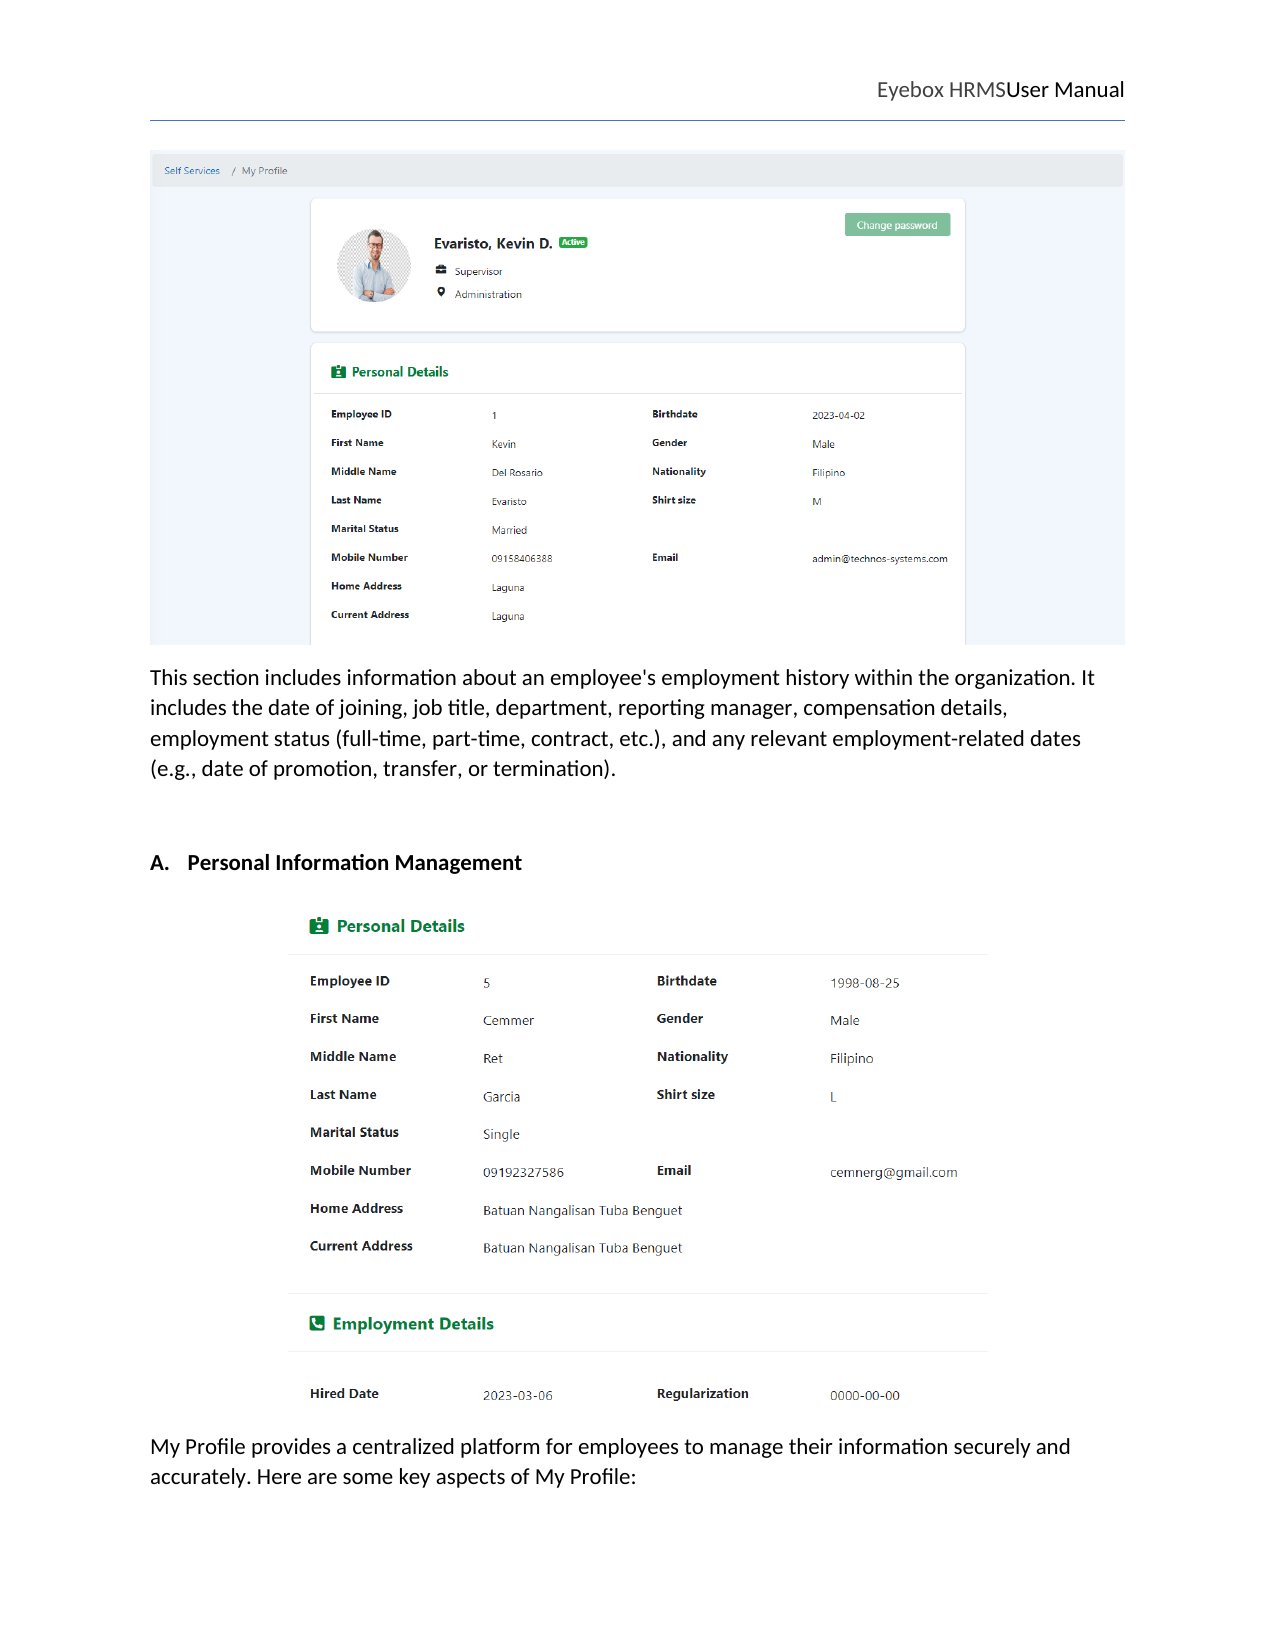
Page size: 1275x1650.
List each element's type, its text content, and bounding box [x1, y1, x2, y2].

picture [150, 150, 1125, 645]
list Personal Information Management [150, 848, 1125, 876]
text My Profile provides a centralized platform for employees to manage their information securely and accurately. Here are some key aspects of My Profile: [150, 1432, 1125, 1490]
picture [287, 894, 988, 1414]
text This section includes information about an employee's employment history within the organization. It includes the date of joining, job title, department, reporting manager, compensation details, employment status (full-time, part-time, contract, etc.), and any relevant employment-related dates (e.g., date of promotion, transfer, or termination). [150, 663, 1125, 782]
